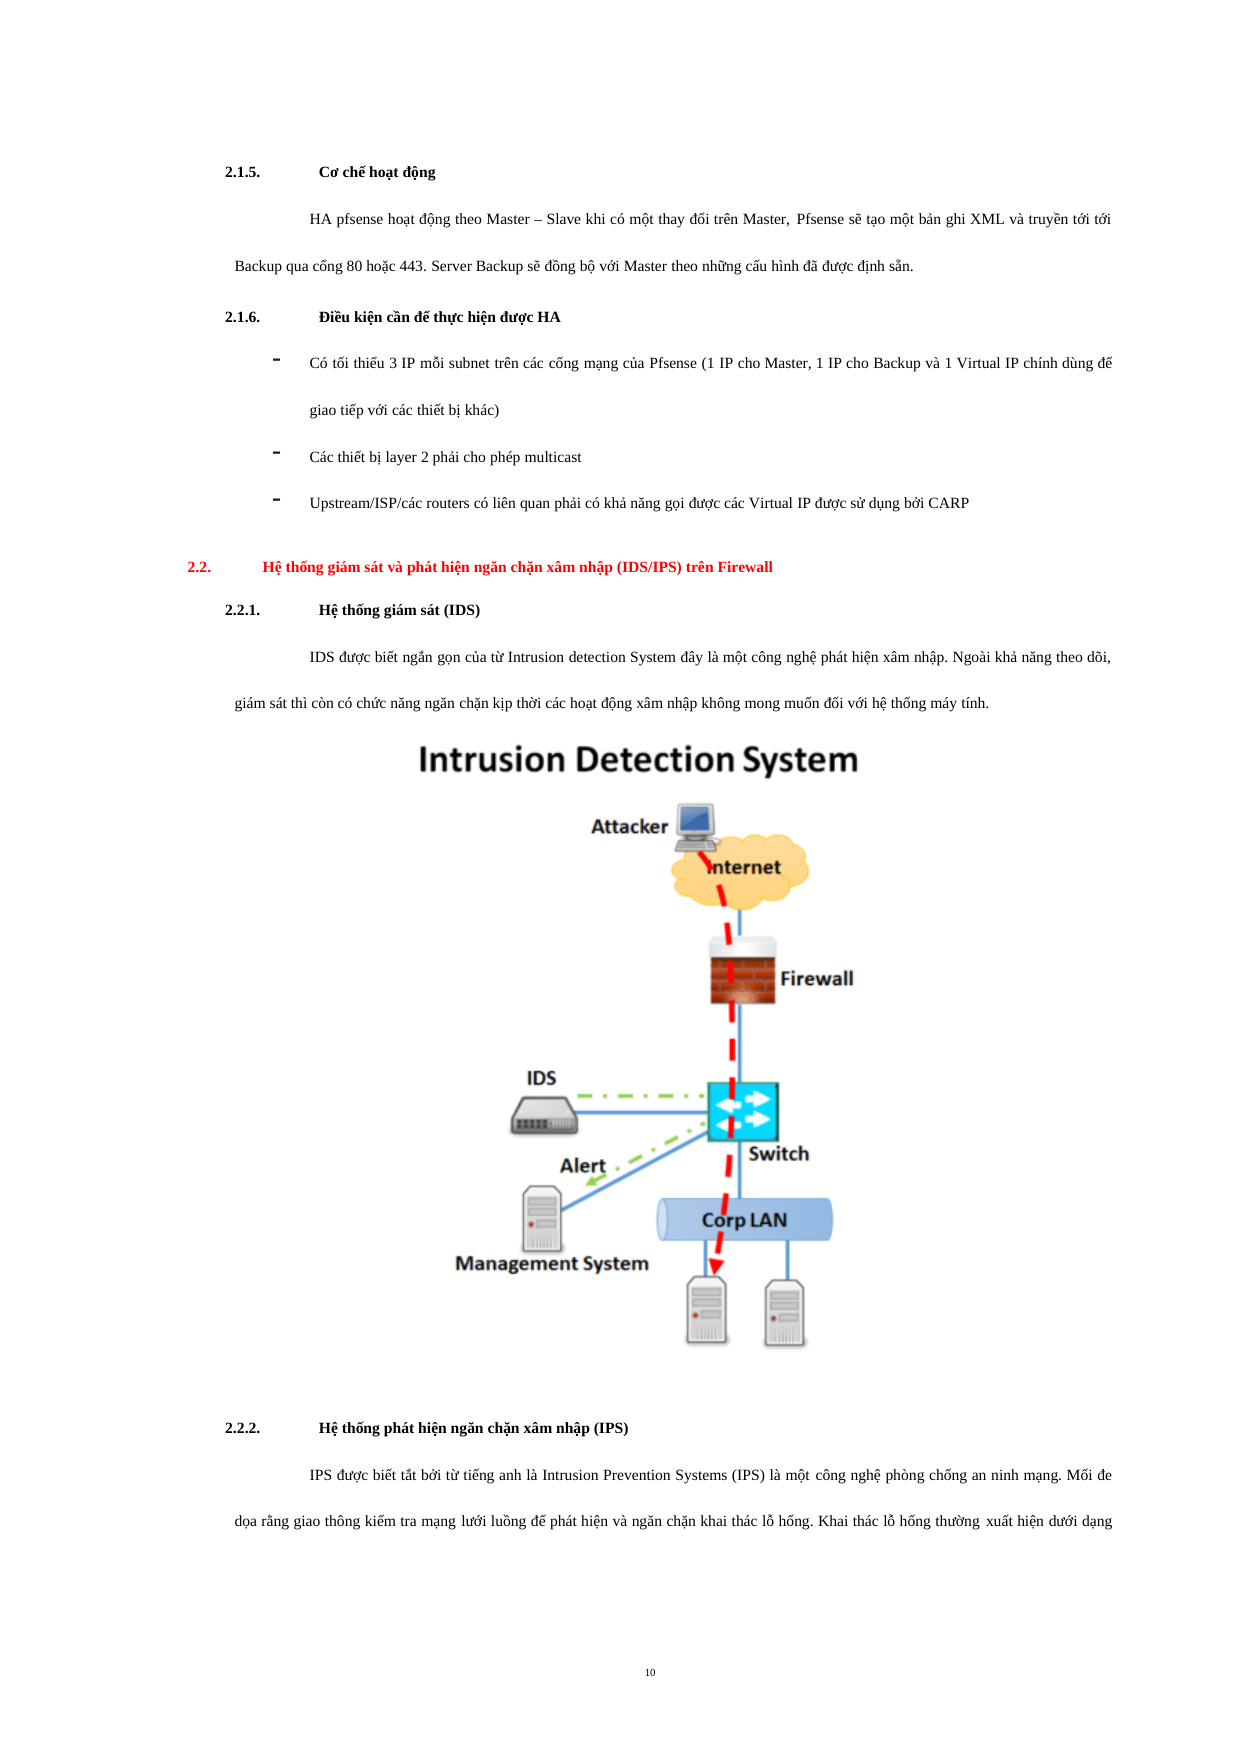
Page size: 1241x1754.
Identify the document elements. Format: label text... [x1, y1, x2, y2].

text IDS được biết ngắn gọn của từ Intrusion detection System đây là một công nghệ phát hiện xâm nhập. Ngoài khả năng theo dõi, giám sát thì còn có chức năng ngăn chặn kịp thời các hoạt động xâm nhập không mong muốn đối với hệ thống máy tính. [234, 634, 1112, 712]
text HA pfsense hoạt động theo Master – Slave khi có một thay đổi trên Master, Pfsense sẽ tạo một bản ghi XML và truyền tới tới Backup qua cổng 80 hoặc 443. Server Backup sẽ đồng bộ với Master theo những cấu hình đã được định sẵn. [234, 197, 1112, 274]
list Upstream/ISP/các routers có liên quan phải có khả năng gọi được các Virtual IP được sử dụng bởi CARP [272, 481, 1112, 512]
subtitle Hệ thống giám sát (IDS) [225, 588, 1112, 619]
subtitle Điều kiện cần để thực hiện được HA [225, 294, 1112, 325]
subtitle Hệ thống giám sát và phát hiện ngăn chặn xâm nhập (IDS/IPS) trên Firewall [187, 544, 1112, 575]
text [234, 1452, 1112, 1530]
subtitle Cơ chế hoạt động [225, 150, 1112, 181]
picture [403, 727, 897, 1386]
list Có tối thiểu 3 IP mỗi subnet trên các cổng mạng của Pfsense (1 IP cho Master, 1 IP cho Backup và 1 Virtual IP chính dùng để giao tiếp với các thiết bị khác) [272, 341, 1112, 419]
list Các thiết bị layer 2 phải cho phép multicast [272, 434, 1112, 465]
subtitle Hệ thống phát hiện ngăn chặn xâm nhập (IPS) [225, 1405, 1112, 1437]
